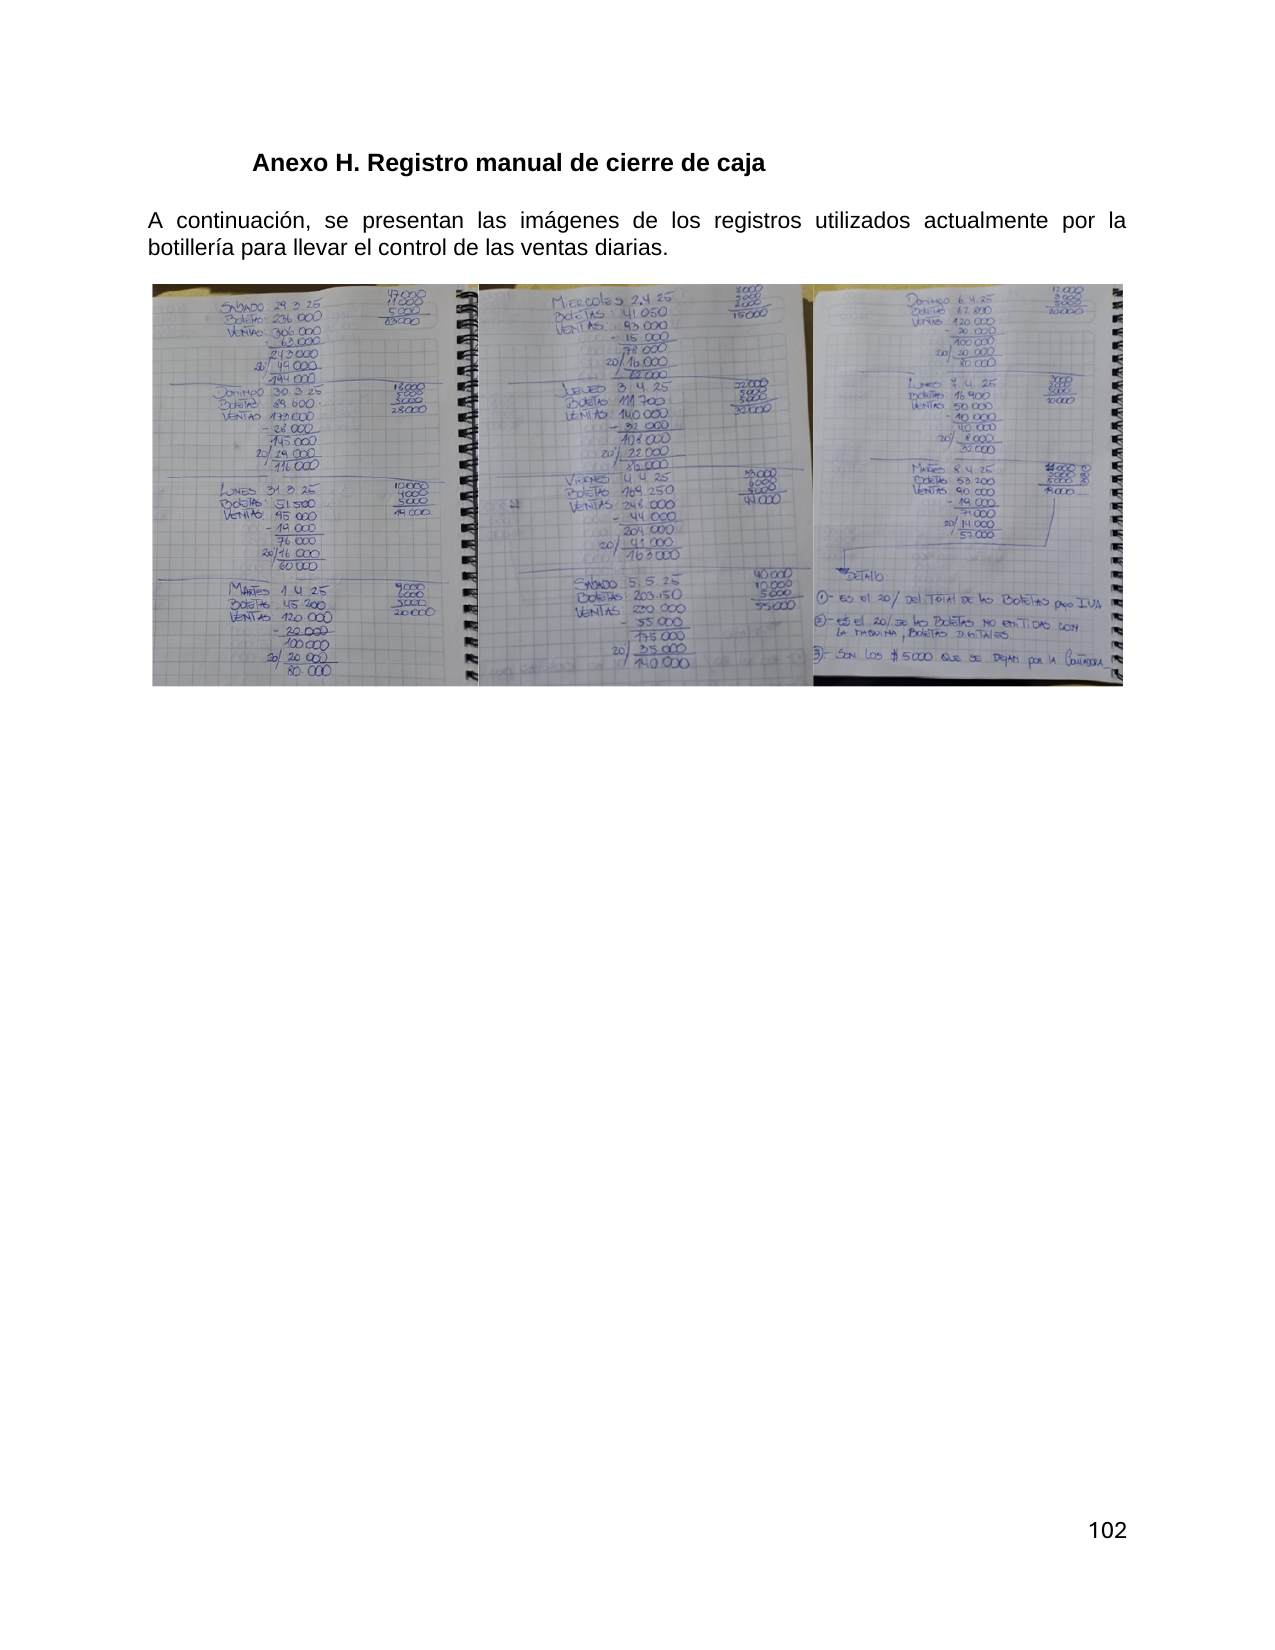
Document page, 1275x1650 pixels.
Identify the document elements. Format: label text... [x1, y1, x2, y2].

text A continuación, se presentan las imágenes de los registros utilizados actualmente por la botillería para llevar el control de las ventas diarias. [148, 207, 1127, 260]
subtitle Anexo H. Registro manual de cierre de caja [193, 148, 1127, 176]
picture [147, 276, 1128, 690]
